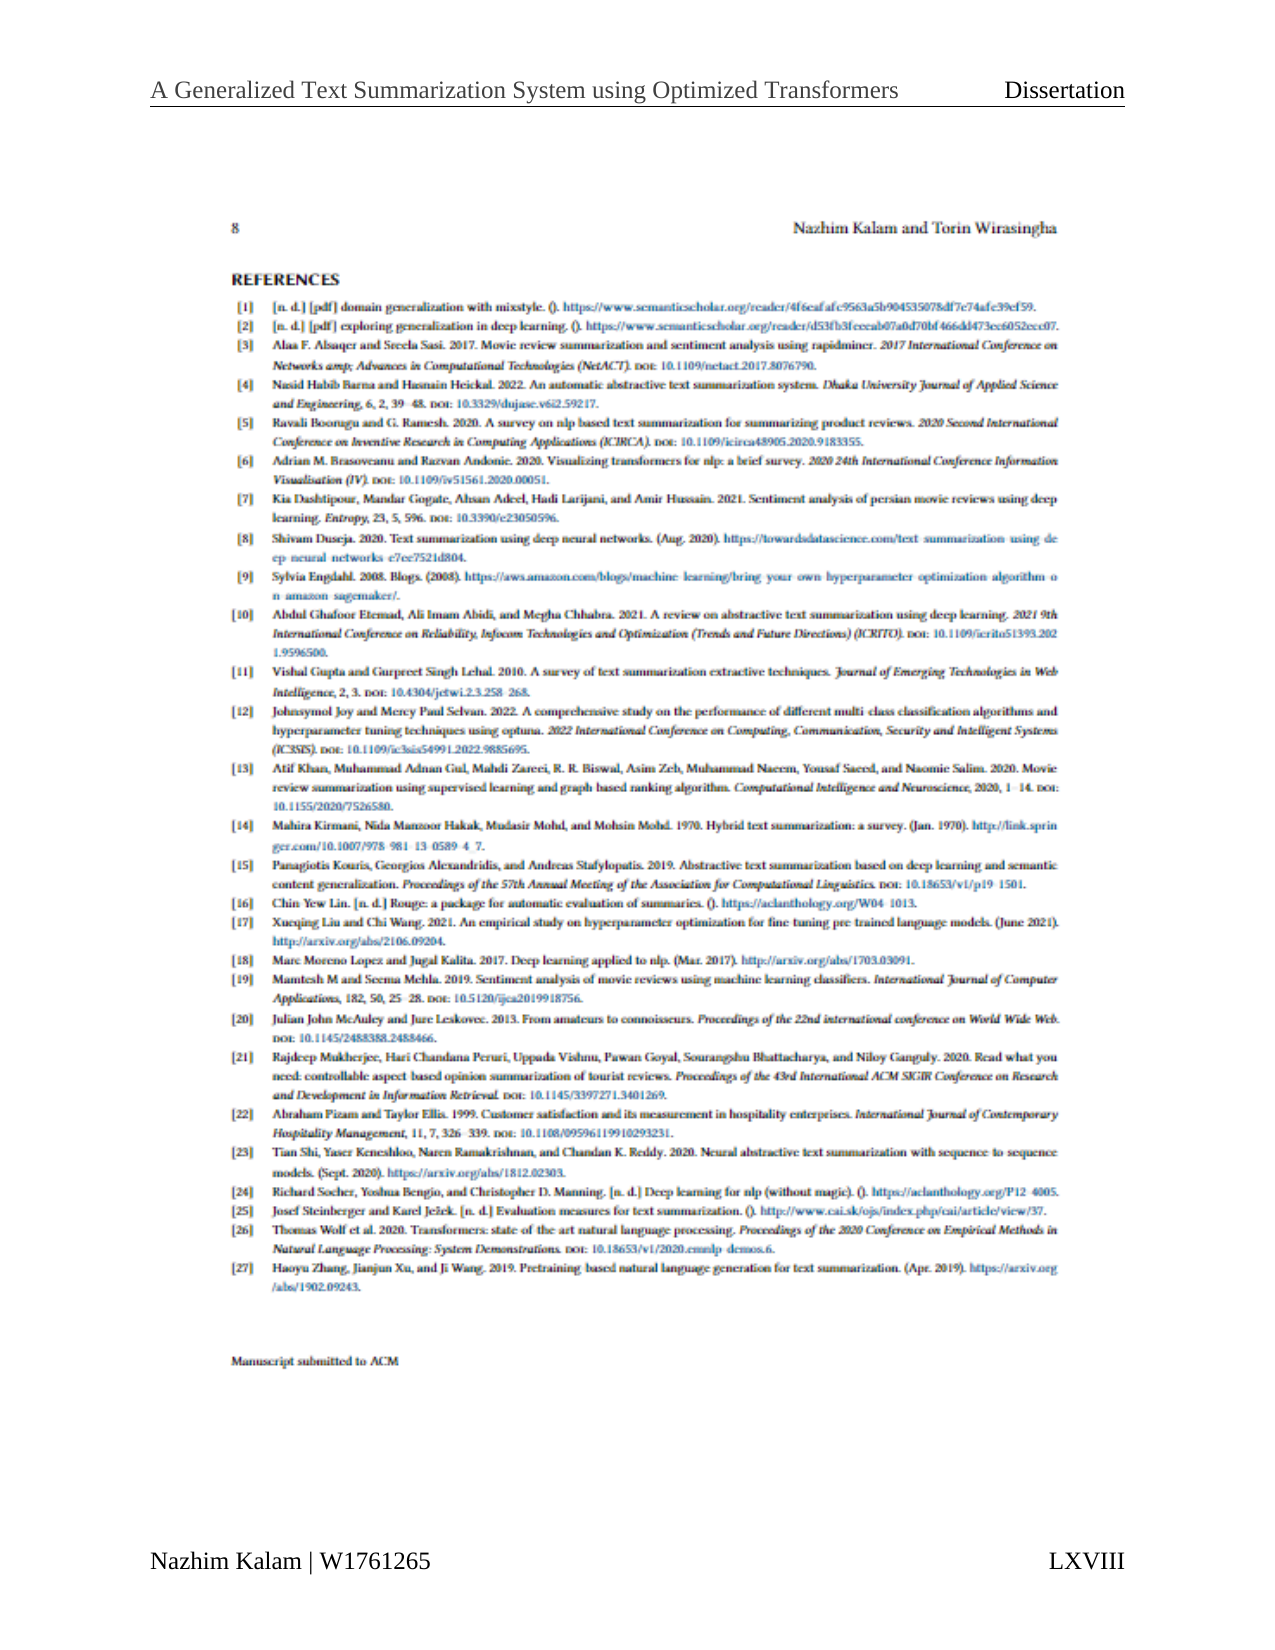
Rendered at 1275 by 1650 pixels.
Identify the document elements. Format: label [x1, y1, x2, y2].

picture [150, 150, 1131, 1466]
